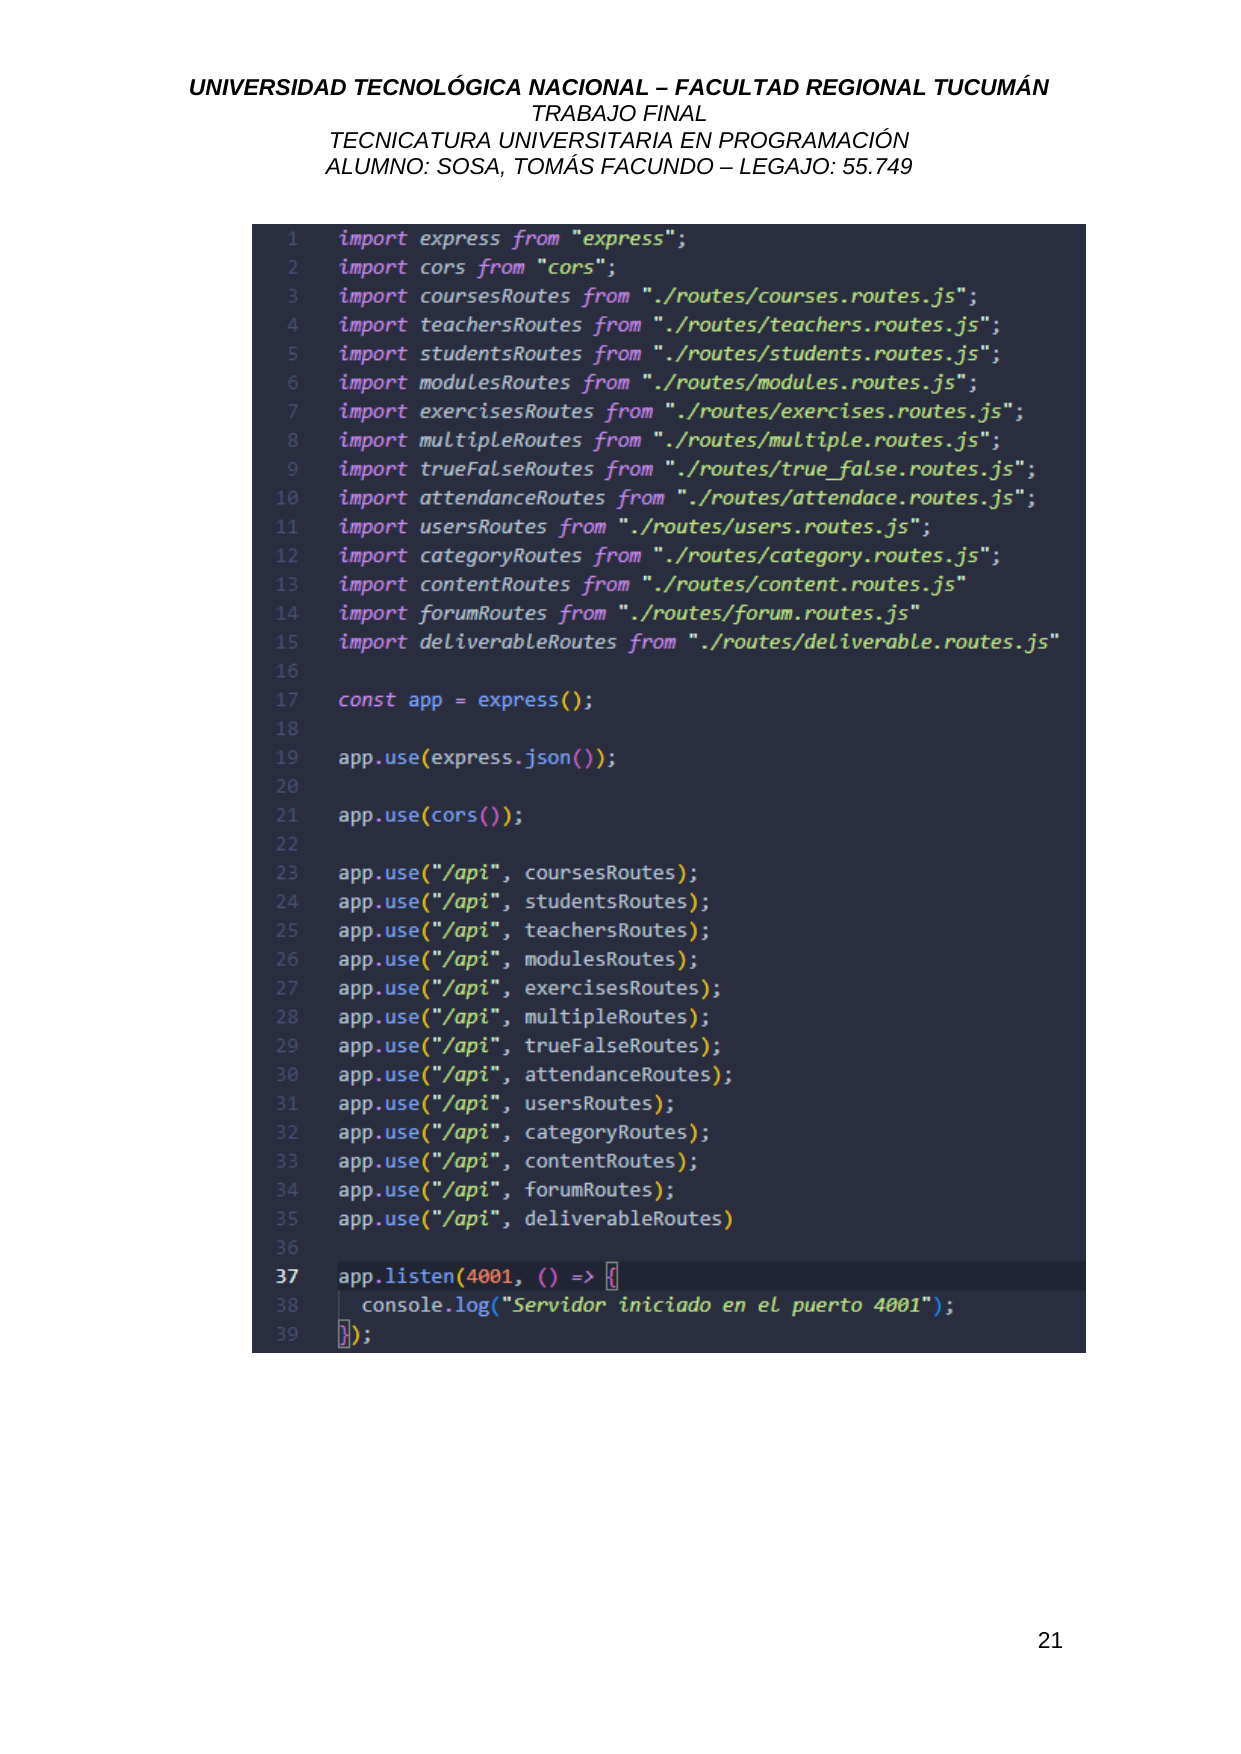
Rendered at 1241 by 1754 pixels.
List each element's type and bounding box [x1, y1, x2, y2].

picture [252, 224, 1086, 1353]
